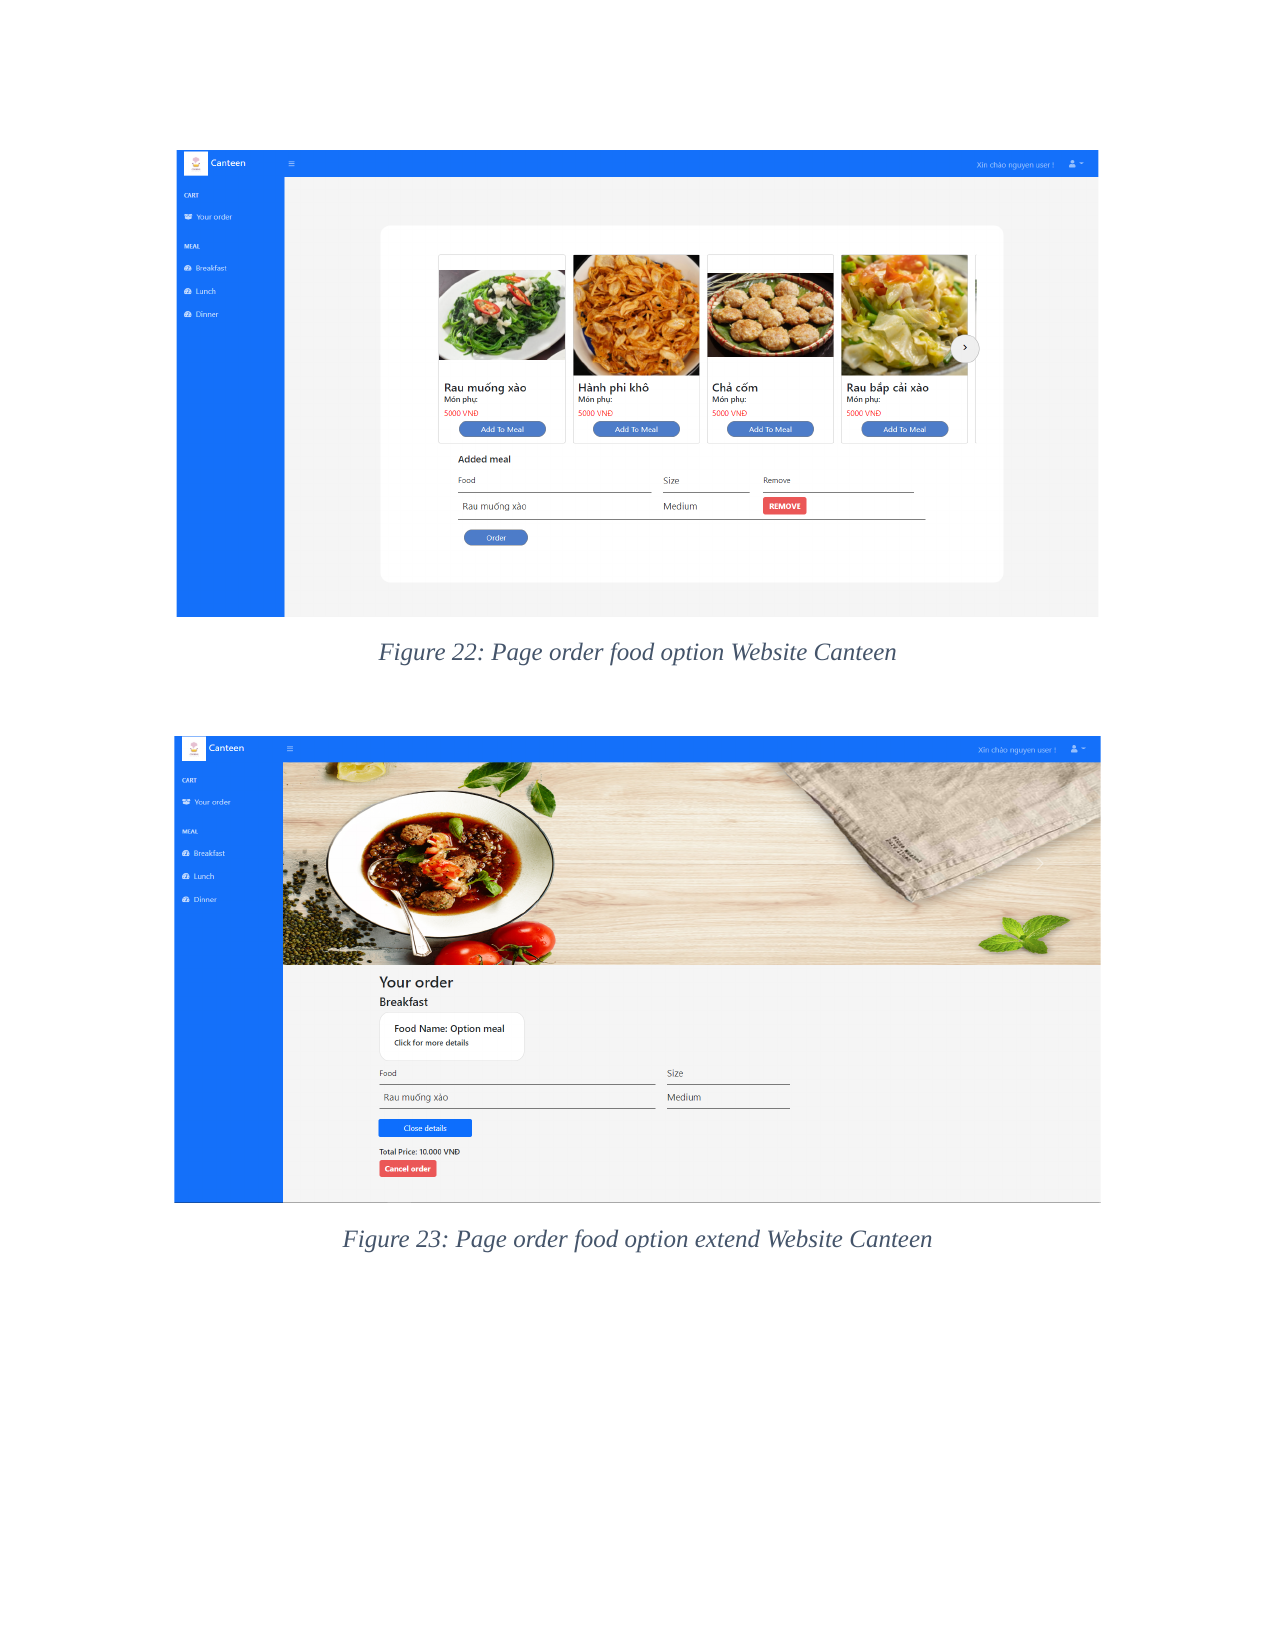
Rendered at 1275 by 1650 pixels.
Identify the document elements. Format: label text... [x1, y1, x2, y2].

text Figure 23: Page order food option extend Website Canteen [150, 1224, 1125, 1252]
text Figure 22: Page order food option Website Canteen [150, 637, 1125, 666]
